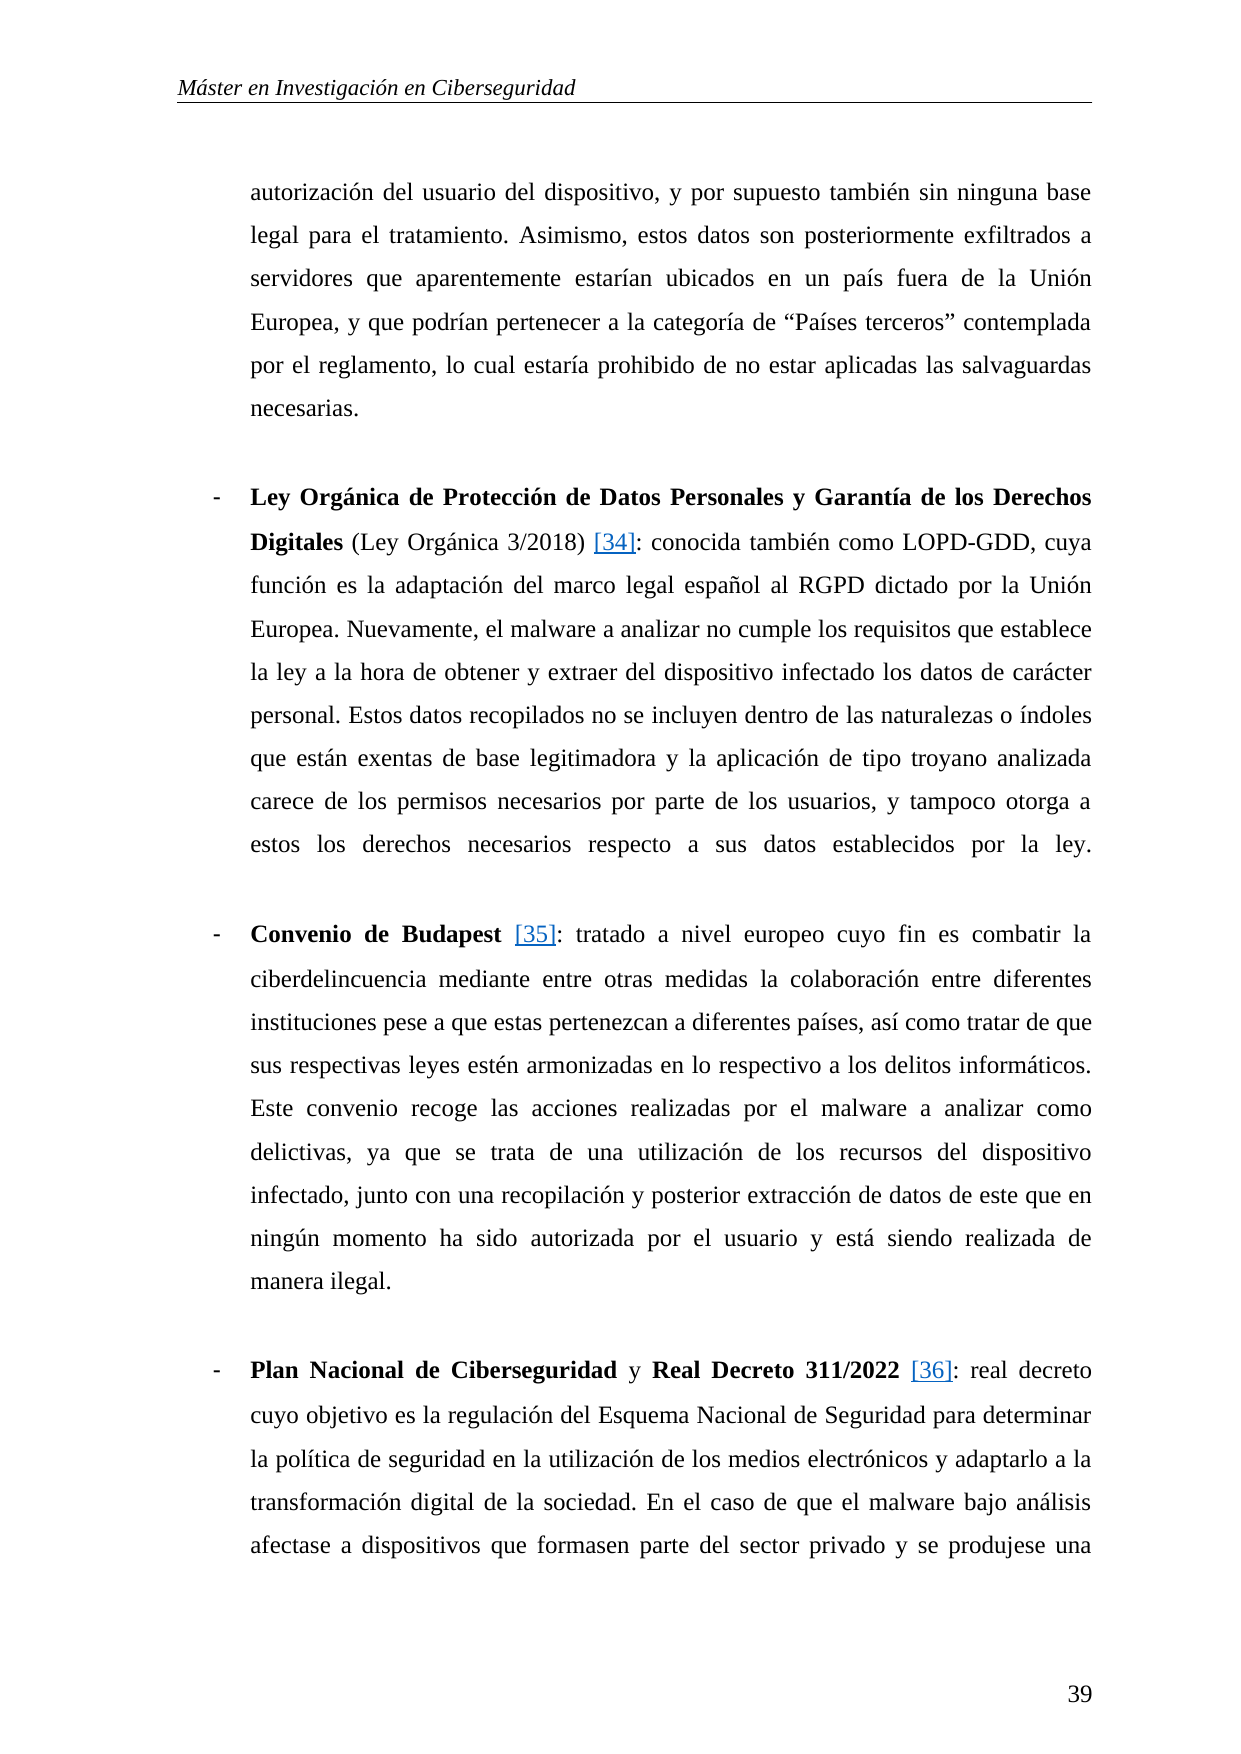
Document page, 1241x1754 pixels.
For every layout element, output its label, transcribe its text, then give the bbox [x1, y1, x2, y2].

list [213, 177, 1092, 422]
list Convenio de Budapest [35]: tratado a nivel europeo cuyo fin es combatir la ciberdelincuencia mediante entre otras medidas la colaboración entre diferentes instituciones pese a que estas pertenezcan a diferentes países, así como tratar de que sus respectivas leyes estén armonizadas en lo respectivo a los delitos informáticos. Este convenio recoge las acciones realizadas por el malware a analizar como delictivas, ya que se trata de una utilización de los recursos del dispositivo infectado, junto con una recopilación y posterior extracción de datos de este que en ningún momento ha sido autorizada por el usuario y está siendo realizada de manera ilegal. [213, 916, 1092, 1295]
list Ley Orgánica de Protección de Datos Personales y Garantía de los Derechos Digitales (Ley Orgánica 3/2018) [34]: conocida también como LOPD-GDD, cuya función es la adaptación del marco legal español al RGPD dictado por la Unión Europea. Nuevamente, el malware a analizar no cumple los requisitos que establece la ley a la hora de obtener y extraer del dispositivo infectado los datos de carácter personal. Estos datos recopilados no se incluyen dentro de las naturalezas o índoles que están exentas de base legitimadora y la aplicación de tipo troyano analizada carece de los permisos necesarios por parte de los usuarios, y tampoco otorga a estos los derechos necesarios respecto a sus datos establecidos por la ley. [213, 479, 1092, 901]
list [213, 1352, 1092, 1559]
